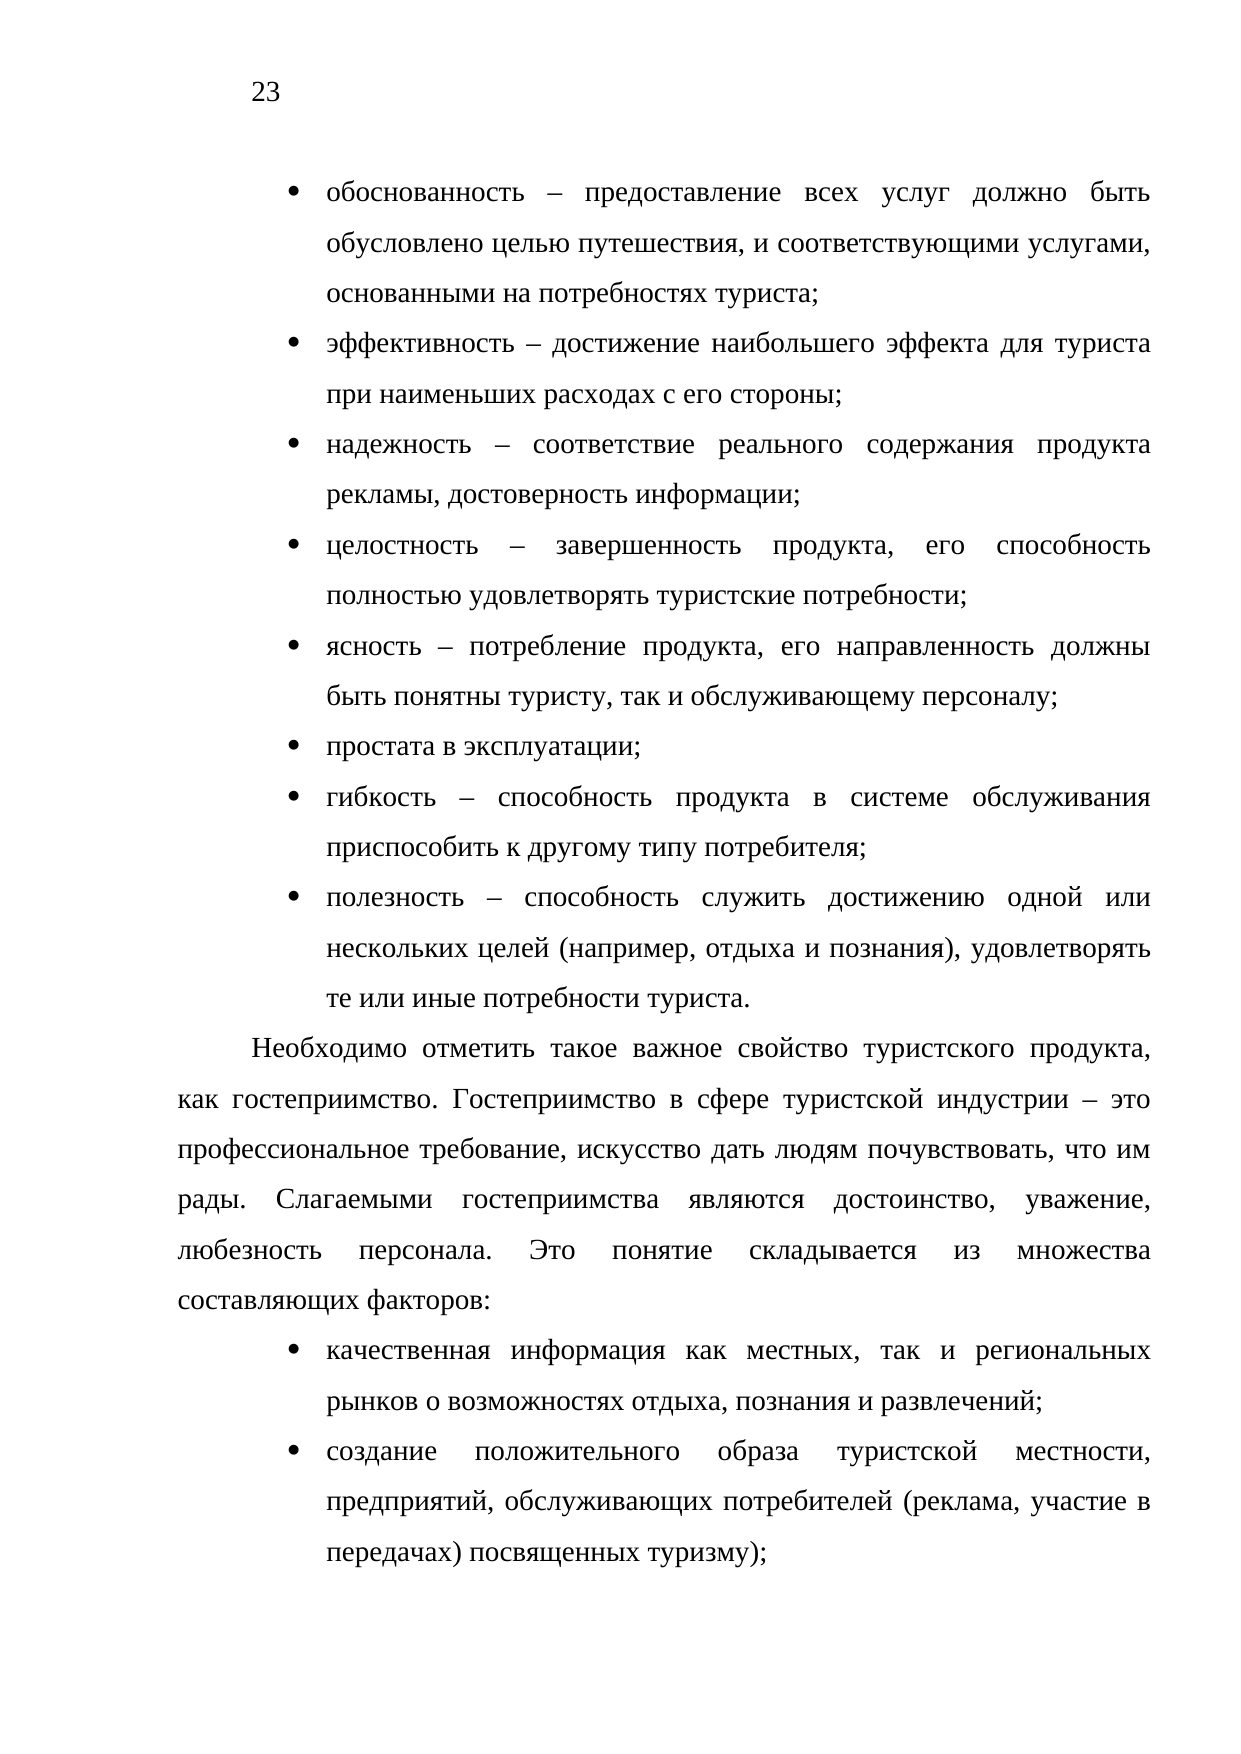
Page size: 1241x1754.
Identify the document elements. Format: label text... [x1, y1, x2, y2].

list обоснованность – предоставление всех услуг должно быть обусловлено целью путешествия, и соответствующими услугами, основанными на потребностях туриста; [288, 174, 1152, 309]
list ясность – потребление продукта, его направленность должны быть понятны туристу, так и обслуживающему персоналу; [288, 628, 1152, 712]
list целостность – завершенность продукта, его способность полностью удовлетворять туристские потребности; [288, 527, 1152, 611]
list надежность – соответствие реального содержания продукта рекламы, достоверность информации; [288, 426, 1152, 510]
list гибкость – способность продукта в системе обслуживания приспособить к другому типу потребителя; [288, 779, 1152, 863]
list создание положительного образа туристской местности, предприятий, обслуживающих потребителей (реклама, участие в передачах) посвященных туризму); [288, 1433, 1152, 1567]
list качественная информация как местных, так и региональных рынков о возможностях отдыха, познания и развлечений; [288, 1332, 1152, 1416]
list простата в эксплуатации; [288, 728, 1152, 762]
list эффективность – достижение наибольшего эффекта для туриста при наименьших расходах с его стороны; [288, 325, 1152, 409]
list полезность – способность служить достижению одной или нескольких целей (например, отдыха и познания), удовлетворять те или иные потребности туриста. [288, 879, 1152, 1014]
text Необходимо отметить такое важное свойство туристского продукта, как гостеприимство. Гостеприимство в сфере туристской индустрии – это профессиональное требование, искусство дать людям почувствовать, что им рады. Слагаемыми гостеприимства являются достоинство, уважение, любезность персонала. Это понятие складывается из множества составляющих факторов: [177, 1031, 1152, 1316]
